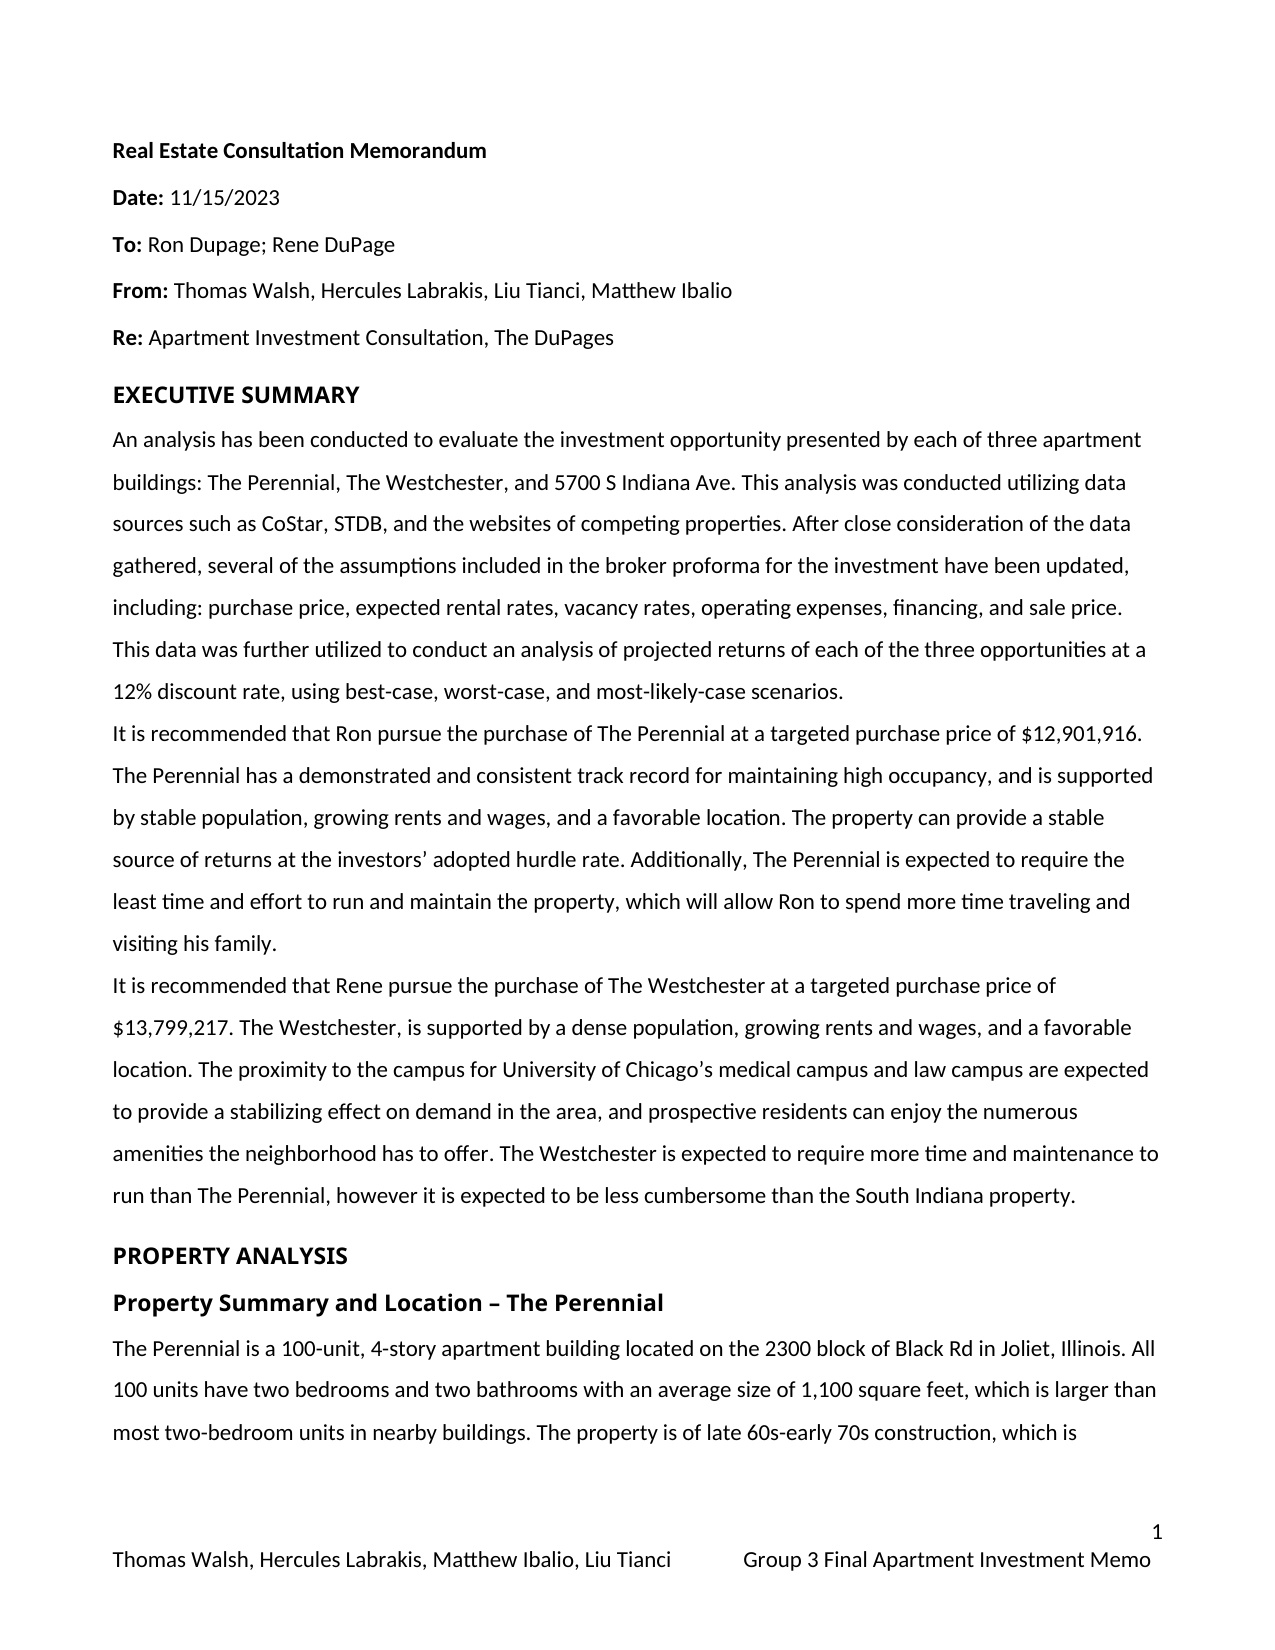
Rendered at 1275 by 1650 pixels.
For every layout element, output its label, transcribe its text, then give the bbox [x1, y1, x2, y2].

text To: Ron Dupage; Rene DuPage [112, 230, 1162, 258]
text Date: 11/15/2023 [112, 183, 1162, 211]
subtitle EXECUTIVE SUMMARY [112, 379, 1162, 410]
text Re: Apartment Investment Consultation, The DuPages [112, 323, 1162, 352]
text An analysis has been conducted to evaluate the investment opportunity presented by each of three apartment buildings: The Perennial, The Westchester, and 5700 S Indiana Ave. This analysis was conducted utilizing data sources such as CoStar, STDB, and the websites of competing properties. After close consideration of the data gathered, several of the assumptions included in the broker proforma for the investment have been updated, including: purchase price, expected rental rates, vacancy rates, operating expenses, financing, and sale price. This data was further utilized to conduct an analysis of projected returns of each of the three opportunities at a 12% discount rate, using best-case, worst-case, and most-likely-case scenarios. [112, 426, 1162, 706]
text It is recommended that Ron pursue the purchase of The Perennial at a targeted purchase price of $12,901,916. The Perennial has a demonstrated and consistent track record for maintaining high occupancy, and is supported by stable population, growing rents and wages, and a favorable location. The property can provide a stable source of returns at the investors’ adopted hurdle rate. Additionally, The Perennial is expected to require the least time and effort to run and maintain the property, which will allow Ron to spend more time traveling and visiting his family. [112, 719, 1162, 957]
subtitle Property Summary and Location – The Perennial [112, 1287, 1162, 1318]
text From: Thomas Walsh, Hercules Labrakis, Liu Tianci, Matthew Ibalio [112, 277, 1162, 305]
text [112, 1334, 1162, 1446]
text Real Estate Consultation Memorandum [112, 136, 1162, 164]
subtitle PROPERTY ANALYSIS [112, 1240, 1162, 1271]
text It is recommended that Rene pursue the purchase of The Westchester at a targeted purchase price of $13,799,217. The Westchester, is supported by a dense population, growing rents and wages, and a favorable location. The proximity to the campus for University of Chicago’s medical campus and law campus are expected to provide a stabilizing effect on demand in the area, and prospective residents can enjoy the numerous amenities the neighborhood has to offer. The Westchester is expected to require more time and maintenance to run than The Perennial, however it is expected to be less cumbersome than the South Indiana property. [112, 971, 1162, 1209]
